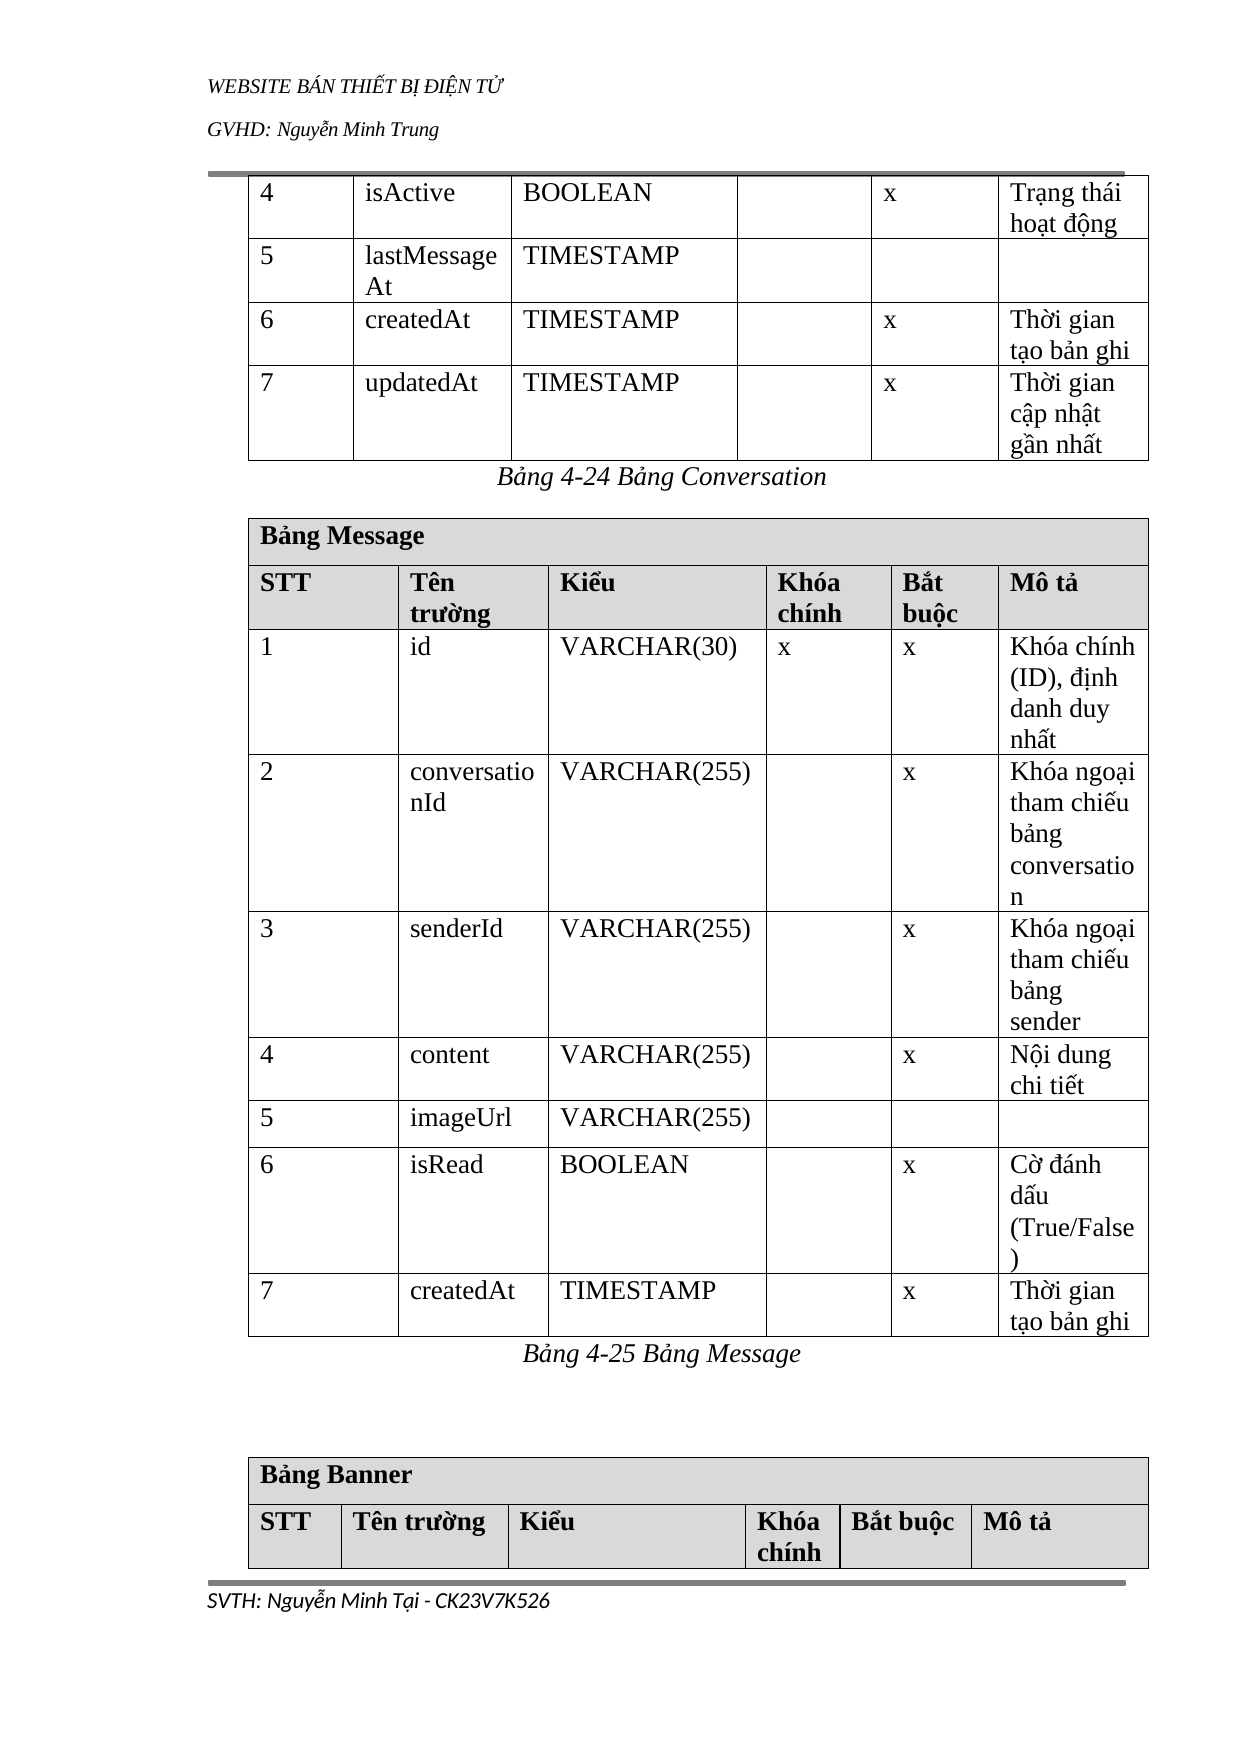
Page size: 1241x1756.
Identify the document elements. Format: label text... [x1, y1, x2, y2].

table_cell Tên trường [399, 566, 548, 629]
table_cell 4 [249, 1038, 398, 1100]
table_cell 7 [249, 366, 353, 459]
table_cell x [767, 630, 891, 754]
table_cell x [872, 303, 998, 365]
table_cell Mô tả [972, 1505, 1148, 1568]
table_cell BOOLEAN [512, 176, 737, 238]
table_cell 5 [249, 239, 353, 302]
table_cell [738, 176, 871, 238]
table_cell isRead [399, 1148, 548, 1273]
table_cell Khóa chính [746, 1505, 839, 1568]
table_cell Thời gian cập nhật gần nhất [999, 366, 1148, 459]
table_cell [872, 239, 998, 302]
table_cell TIMESTAMP [549, 1274, 766, 1336]
table_cell x [892, 912, 998, 1037]
table_cell [767, 1038, 891, 1100]
table_cell [767, 1101, 891, 1147]
table_cell STT [249, 1505, 341, 1568]
table_cell [738, 366, 871, 459]
table_cell x [892, 1274, 998, 1336]
table_cell 6 [249, 1148, 398, 1273]
table_cell [999, 239, 1148, 302]
table_cell Thời gian tạo bản ghi [999, 1274, 1148, 1336]
table_cell x [872, 176, 998, 238]
table_cell Kiểu [509, 1505, 745, 1568]
table_cell Khóa ngoại tham chiếu bảng sender [999, 912, 1148, 1037]
table_cell 1 [249, 630, 398, 754]
table_cell [767, 1148, 891, 1273]
table_cell Thời gian tạo bản ghi [999, 303, 1148, 365]
table_cell x [892, 755, 998, 911]
table_cell VARCHAR(255) [549, 755, 766, 911]
table_cell x [892, 1038, 998, 1100]
table_cell Nội dung chi tiết [999, 1038, 1148, 1100]
table_cell Bắt buộc [892, 566, 998, 629]
table_cell [892, 1101, 998, 1147]
table_cell VARCHAR(255) [549, 912, 766, 1037]
table_cell Khóa chính [767, 566, 891, 629]
table_cell [767, 755, 891, 911]
table_cell Khóa ngoại tham chiếu bảng conversation [999, 755, 1148, 911]
table_cell 7 [249, 1274, 398, 1336]
table_cell imageUrl [399, 1101, 548, 1147]
table_cell senderId [399, 912, 548, 1037]
table_cell VARCHAR(255) [549, 1038, 766, 1100]
text Bảng 4-25 Bảng Message [175, 1337, 1148, 1368]
table_cell [767, 912, 891, 1037]
table_header Bảng Banner [249, 1458, 1148, 1504]
table_cell [767, 1274, 891, 1336]
table_cell 3 [249, 912, 398, 1037]
table_cell VARCHAR(30) [549, 630, 766, 754]
table_cell x [892, 630, 998, 754]
table_cell 4 [249, 176, 353, 238]
table_cell TIMESTAMP [512, 239, 737, 302]
table_cell Kiểu [549, 566, 766, 629]
table_cell x [892, 1148, 998, 1273]
table_header Bảng Message [249, 519, 1148, 565]
table_cell 2 [249, 755, 398, 911]
table_cell BOOLEAN [549, 1148, 766, 1273]
table_cell Mô tả [999, 566, 1148, 629]
table_cell 5 [249, 1101, 398, 1147]
table_cell STT [249, 566, 398, 629]
table_cell TIMESTAMP [512, 366, 737, 459]
table_cell Tên trường [342, 1505, 508, 1568]
table_cell TIMESTAMP [512, 303, 737, 365]
table_cell VARCHAR(255) [549, 1101, 766, 1147]
table_cell createdAt [354, 303, 511, 365]
table_cell id [399, 630, 548, 754]
table_cell Trạng thái hoạt động [999, 176, 1148, 238]
table_cell [738, 303, 871, 365]
table_cell updatedAt [354, 366, 511, 459]
table_cell Khóa chính (ID), định danh duy nhất [999, 630, 1148, 754]
table_cell x [872, 366, 998, 459]
table_cell isActive [354, 176, 511, 238]
table_cell Bắt buộc [841, 1505, 971, 1568]
table_cell createdAt [399, 1274, 548, 1336]
table_cell Cờ đánh dấu (True/False) [999, 1148, 1148, 1273]
text Bảng 4-24 Bảng Conversation [175, 461, 1148, 492]
table_cell [738, 239, 871, 302]
table_cell lastMessageAt [354, 239, 511, 302]
table_cell conversationId [399, 755, 548, 911]
table_cell 6 [249, 303, 353, 365]
table_cell [999, 1101, 1148, 1147]
table_cell content [399, 1038, 548, 1100]
